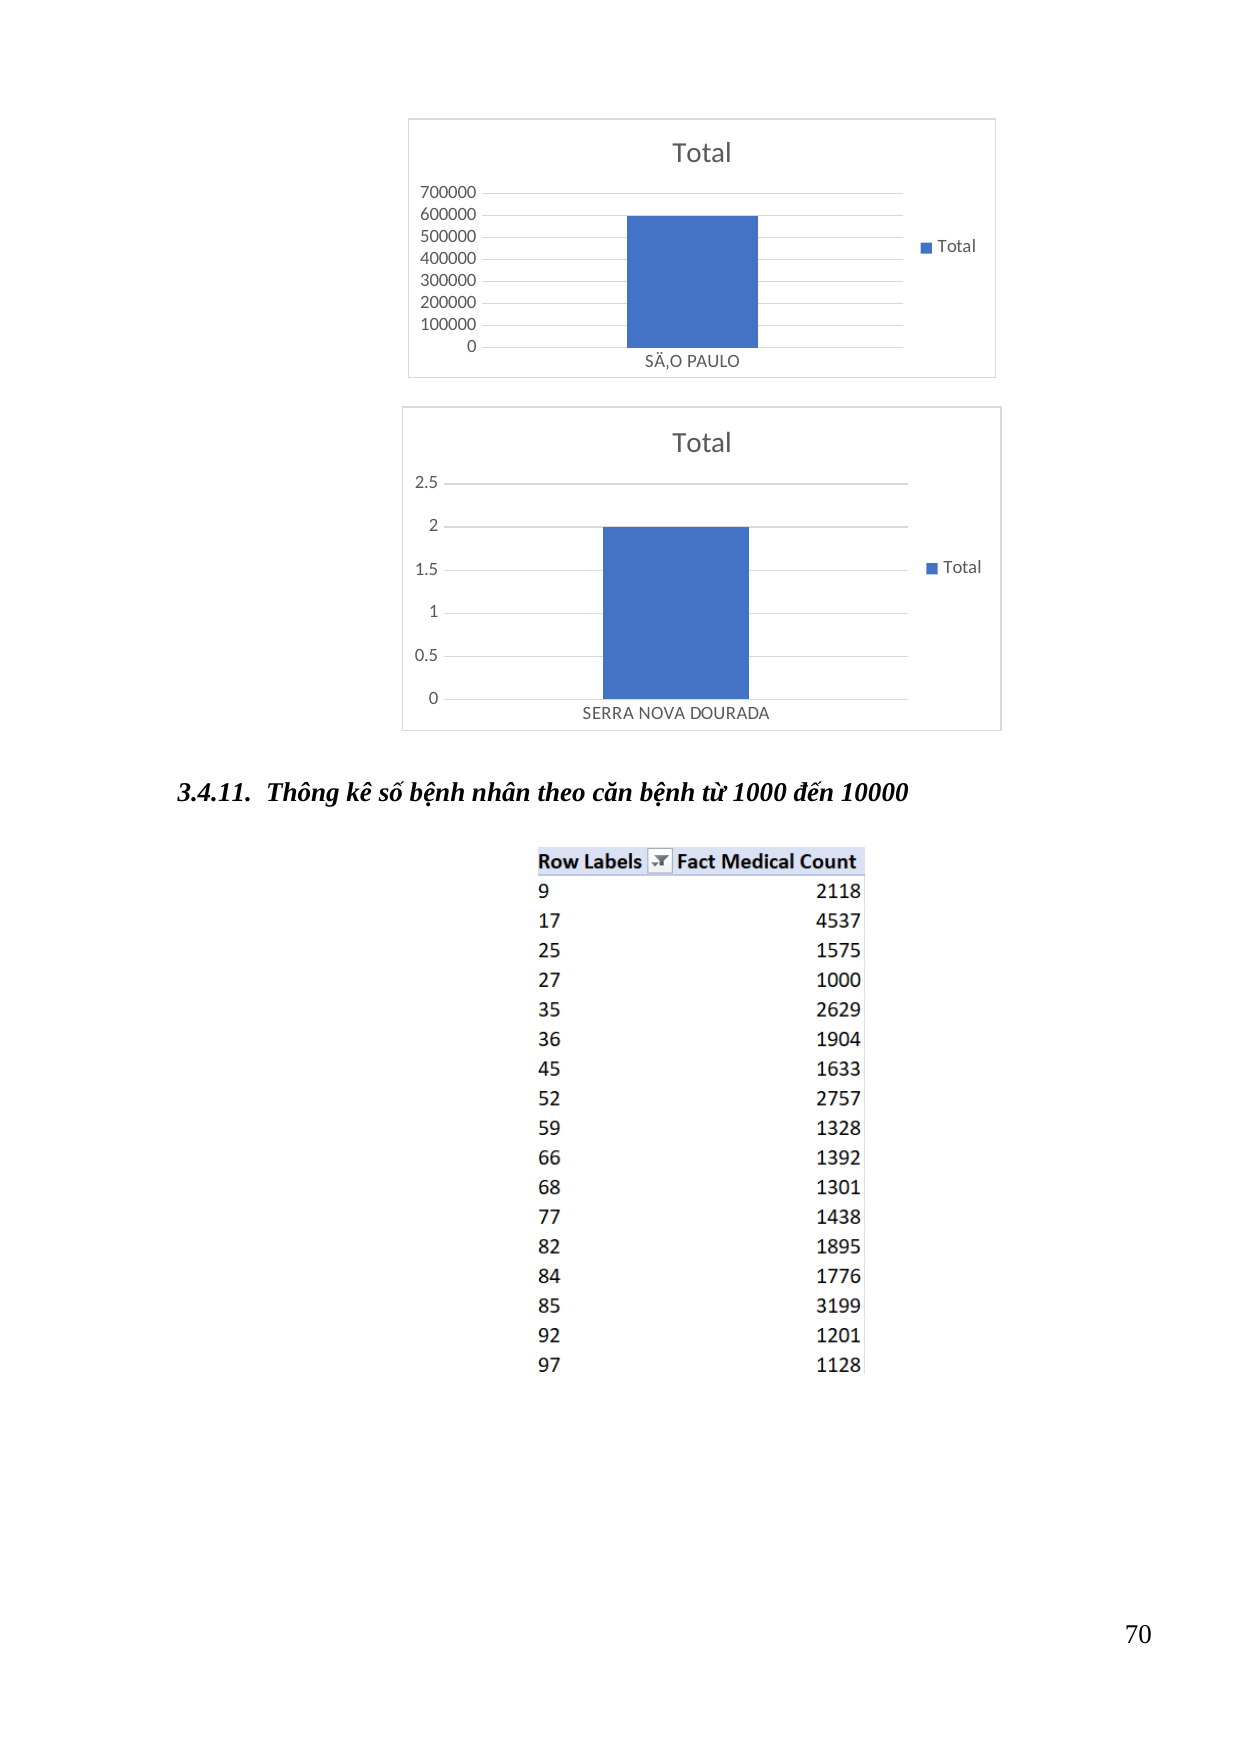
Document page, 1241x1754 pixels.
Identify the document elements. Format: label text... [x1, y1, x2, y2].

picture [537, 847, 866, 1374]
subtitle Thông kê số bệnh nhân theo căn bệnh từ 1000 đến 10000 [177, 776, 1152, 807]
